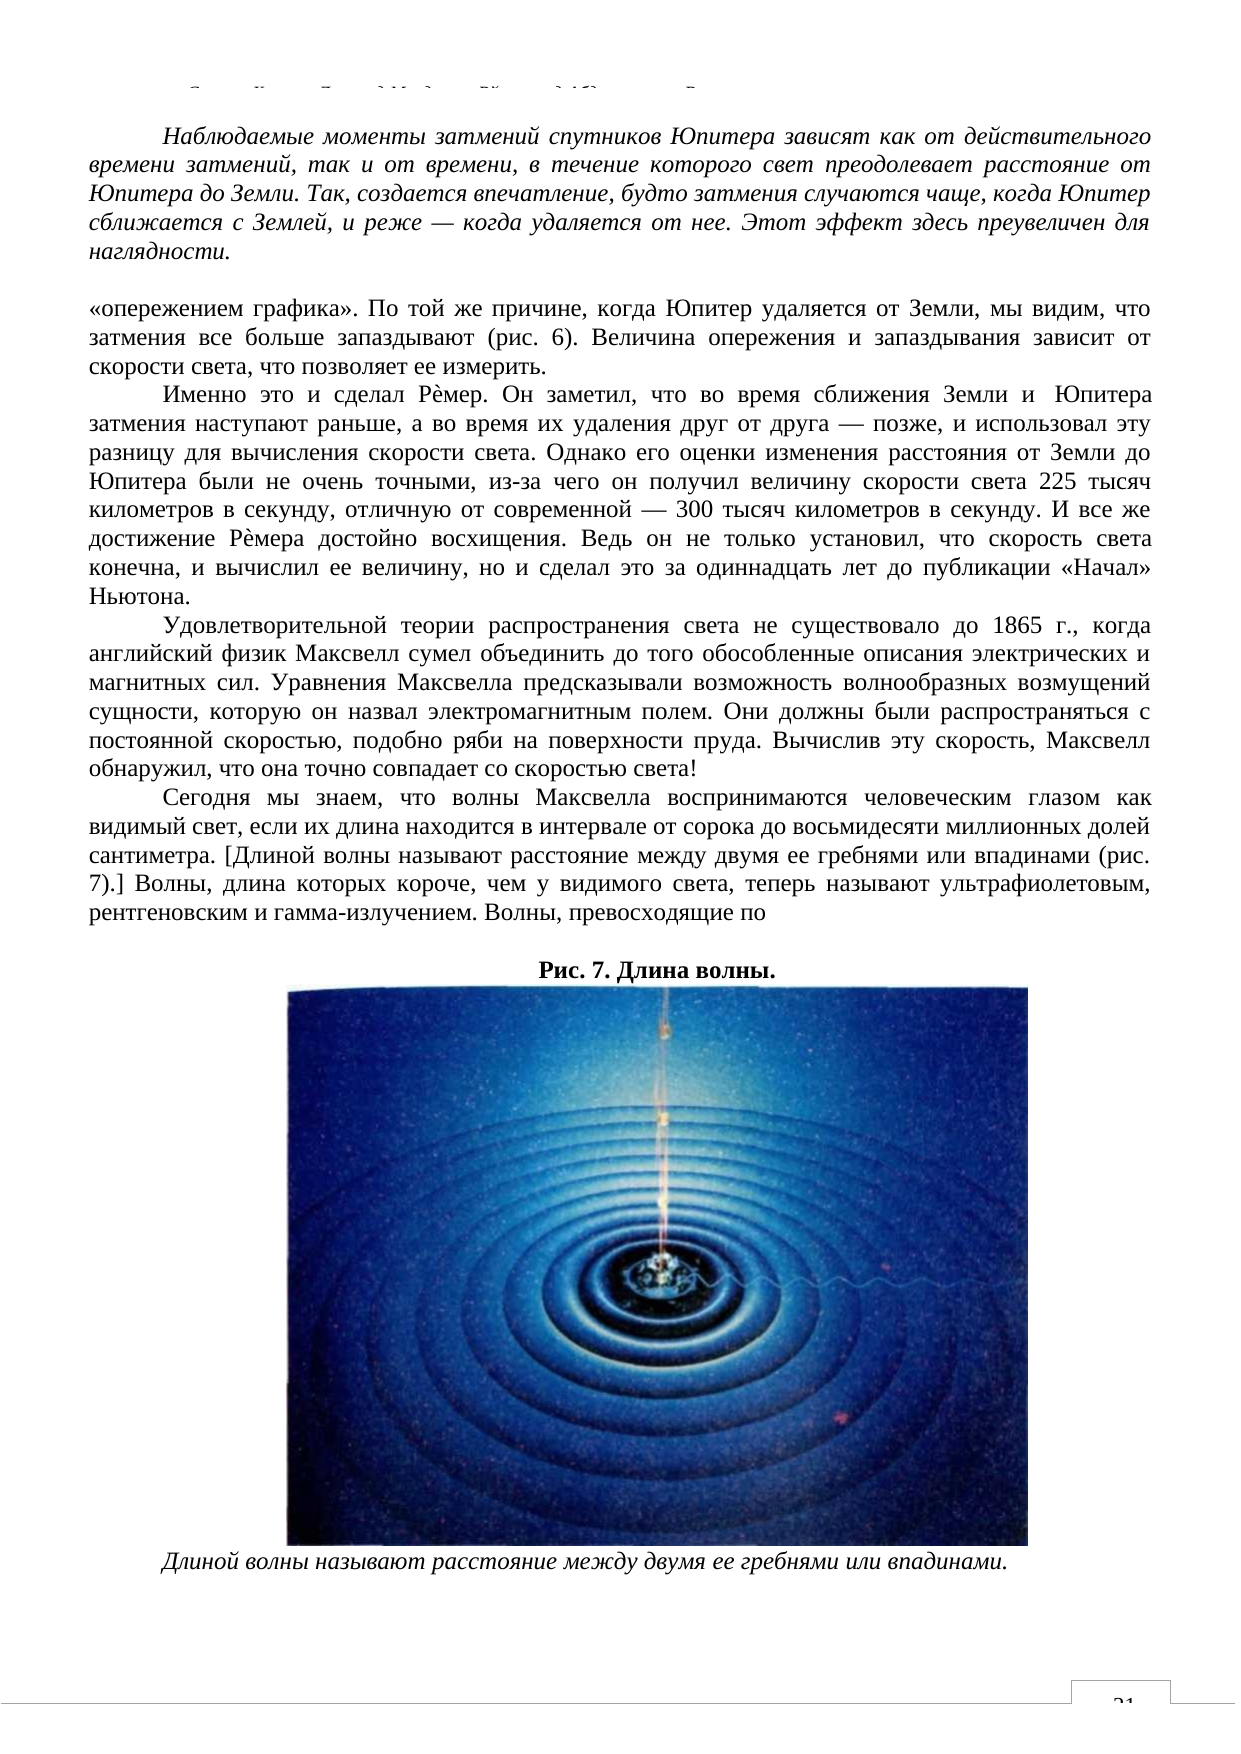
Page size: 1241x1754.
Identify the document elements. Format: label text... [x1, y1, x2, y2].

text Именно это и сделал Рѐмер. Он заметил, что во время сближения Земли и Юпитера затмения наступают раньше, а во время их удаления друг от друга — позже, и использовал эту разницу для вычисления скорости света. Однако его оценки изменения расстояния от Земли до Юпитера были не очень точными, из-за чего он получил величину скорости света 225 тысяч километров в секунду, отличную от современной — 300 тысяч километров в секунду. И все же достижение Рѐмера достойно восхищения. Ведь он не только установил, что скорость света конечна, и вычислил ее величину, но и сделал это за одиннадцать лет до публикации «Начал» Ньютона. [88, 379, 1152, 609]
text Наблюдаемые моменты затмений спутников Юпитера зависят как от действительного времени затмений, так и от времени, в течение которого свет преодолевает расстояние от Юпитера до Земли. Так, создается впечатление, будто затмения случаются чаще, когда Юпитер сближается с Землей, и реже — когда удаляется от нее. Этот эффект здесь преувеличен для наглядности. [88, 121, 1152, 264]
subtitle Рис. 7. Длина волны. [173, 955, 1141, 984]
text «опережением графика». По той же причине, когда Юпитер удаляется от Земли, мы видим, что затмения все больше запаздывают (рис. 6). Величина опережения и запаздывания зависит от скорости света, что позволяет ее измерить. [88, 293, 1151, 379]
text Сегодня мы знаем, что волны Максвелла воспринимаются человеческим глазом как видимый свет, если их длина находится в интервале от сорока до восьмидесяти миллионных долей сантиметра. [Длиной волны называют расстояние между двумя ее гребнями или впадинами (рис. 7).] Волны, длина которых короче, чем у видимого света, теперь называют ультрафиолетовым, рентгеновским и гамма-излучением. Волны, превосходящие по [88, 782, 1152, 926]
text Удовлетворительной теории распространения света не существовало до 1865 г., когда английский физик Максвелл сумел объединить до того обособленные описания электрических и магнитных сил. Уравнения Максвелла предсказывали возможность волнообразных возмущений сущности, которую он назвал электромагнитным полем. Они должны были распространяться с постоянной скоростью, подобно ряби на поверхности пруда. Вычислив эту скорость, Максвелл обнаружил, что она точно совпадает со скоростью света! [88, 610, 1152, 782]
text Длиной волны называют расстояние между двумя ее гребнями или впадинами. [162, 1546, 1163, 1575]
picture [286, 984, 1028, 1546]
